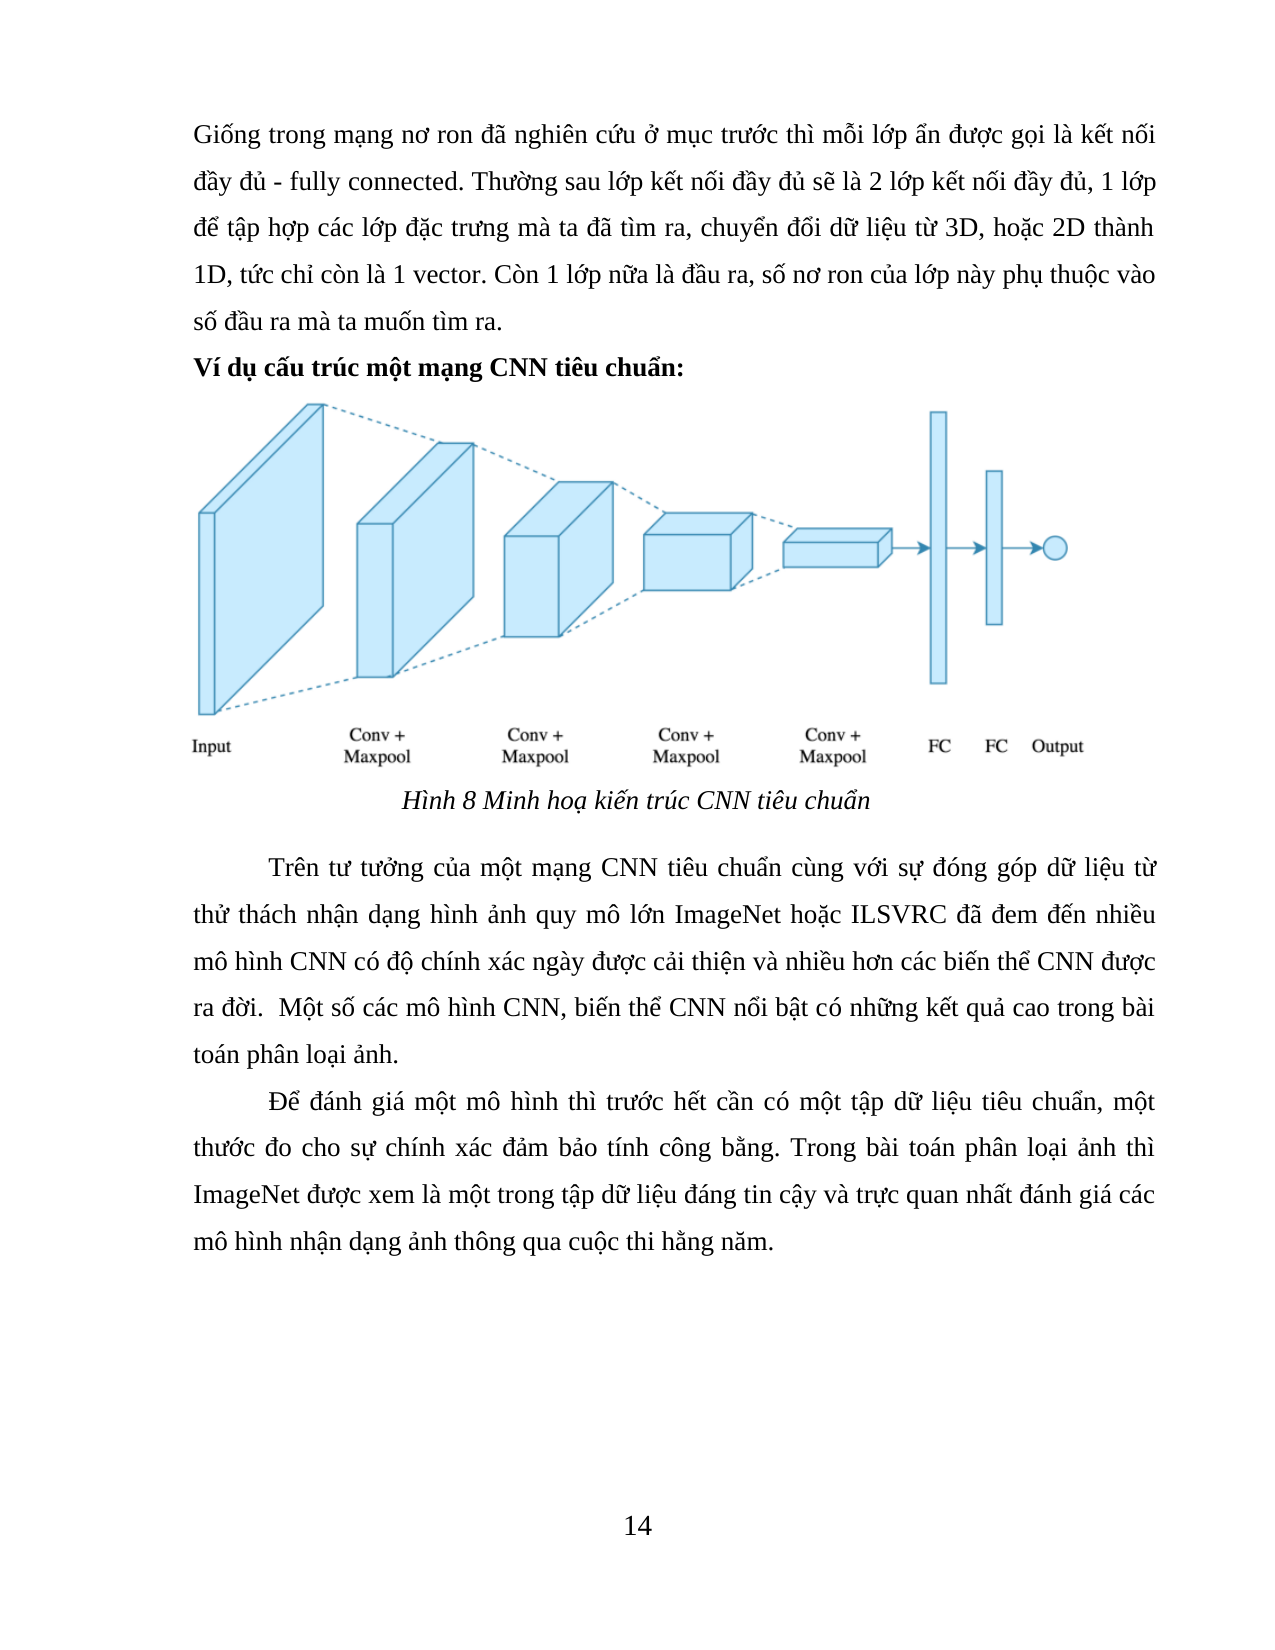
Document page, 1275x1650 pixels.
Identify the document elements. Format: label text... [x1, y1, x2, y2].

text Ví dụ cấu trúc một mạng CNN tiêu chuẩn: [118, 351, 1157, 383]
text Để đánh giá một mô hình thì trước hết cần có một tập dữ liệu tiêu chuẩn, một thước đo cho sự chính xác đảm bảo tính công bằng. Trong bài toán phân loại ảnh thì ImageNet được xem là một trong tập dữ liệu đáng tin cậy và trực quan nhất đánh giá các mô hình nhận dạng ảnh thông qua cuộc thi hằng năm. [193, 1085, 1157, 1256]
text Trên tư tưởng của một mạng CNN tiêu chuẩn cùng với sự đóng góp dữ liệu từ thử thách nhận dạng hình ảnh quy mô lớn ImageNet hoặc ILSVRC đã đem đến nhiều mô hình CNN có độ chính xác ngày được cải thiện và nhiều hơn các biến thể CNN được ra đời. Một số các mô hình CNN, biến thể CNN nổi bật có những kết quả cao trong bài toán phân loại ảnh. [193, 852, 1157, 1069]
text Giống trong mạng nơ ron đã nghiên cứu ở mục trước thì mỗi lớp ẩn được gọi là kết nối đầy đủ - fully connected. Thường sau lớp kết nối đầy đủ sẽ là 2 lớp kết nối đầy đủ, 1 lớp để tập hợp các lớp đặc trưng mà ta đã tìm ra, chuyển đổi dữ liệu từ 3D, hoặc 2D thành 1D, tức chỉ còn là 1 vector. Còn 1 lớp nữa là đầu ra, số nơ ron của lớp này phụ thuộc vào số đầu ra mà ta muốn tìm ra. [193, 118, 1157, 336]
picture [188, 398, 1087, 770]
text Hình 8 Minh hoạ kiến trúc CNN tiêu chuẩn [118, 784, 1157, 815]
